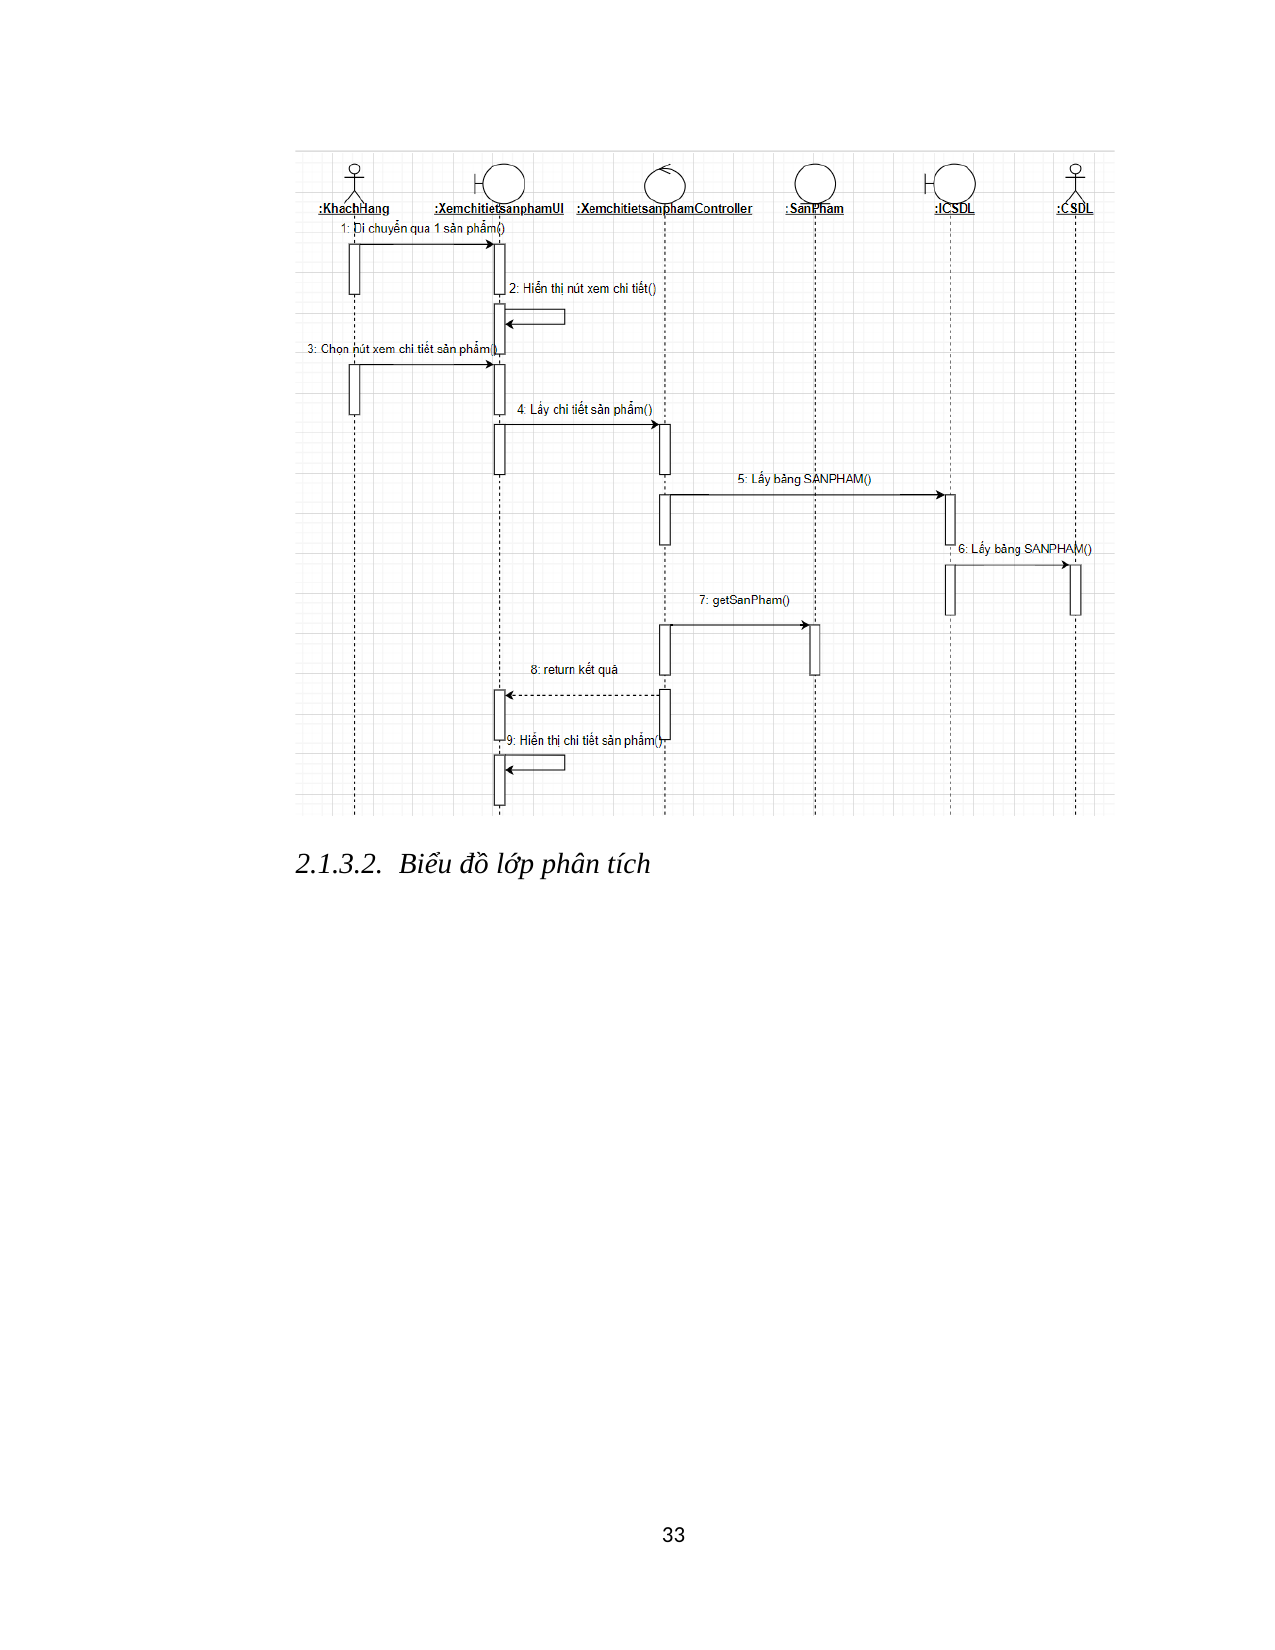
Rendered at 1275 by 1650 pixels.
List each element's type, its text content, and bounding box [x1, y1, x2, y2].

picture [295, 150, 1115, 816]
list Biểu đồ lớp phân tích [295, 846, 1125, 879]
